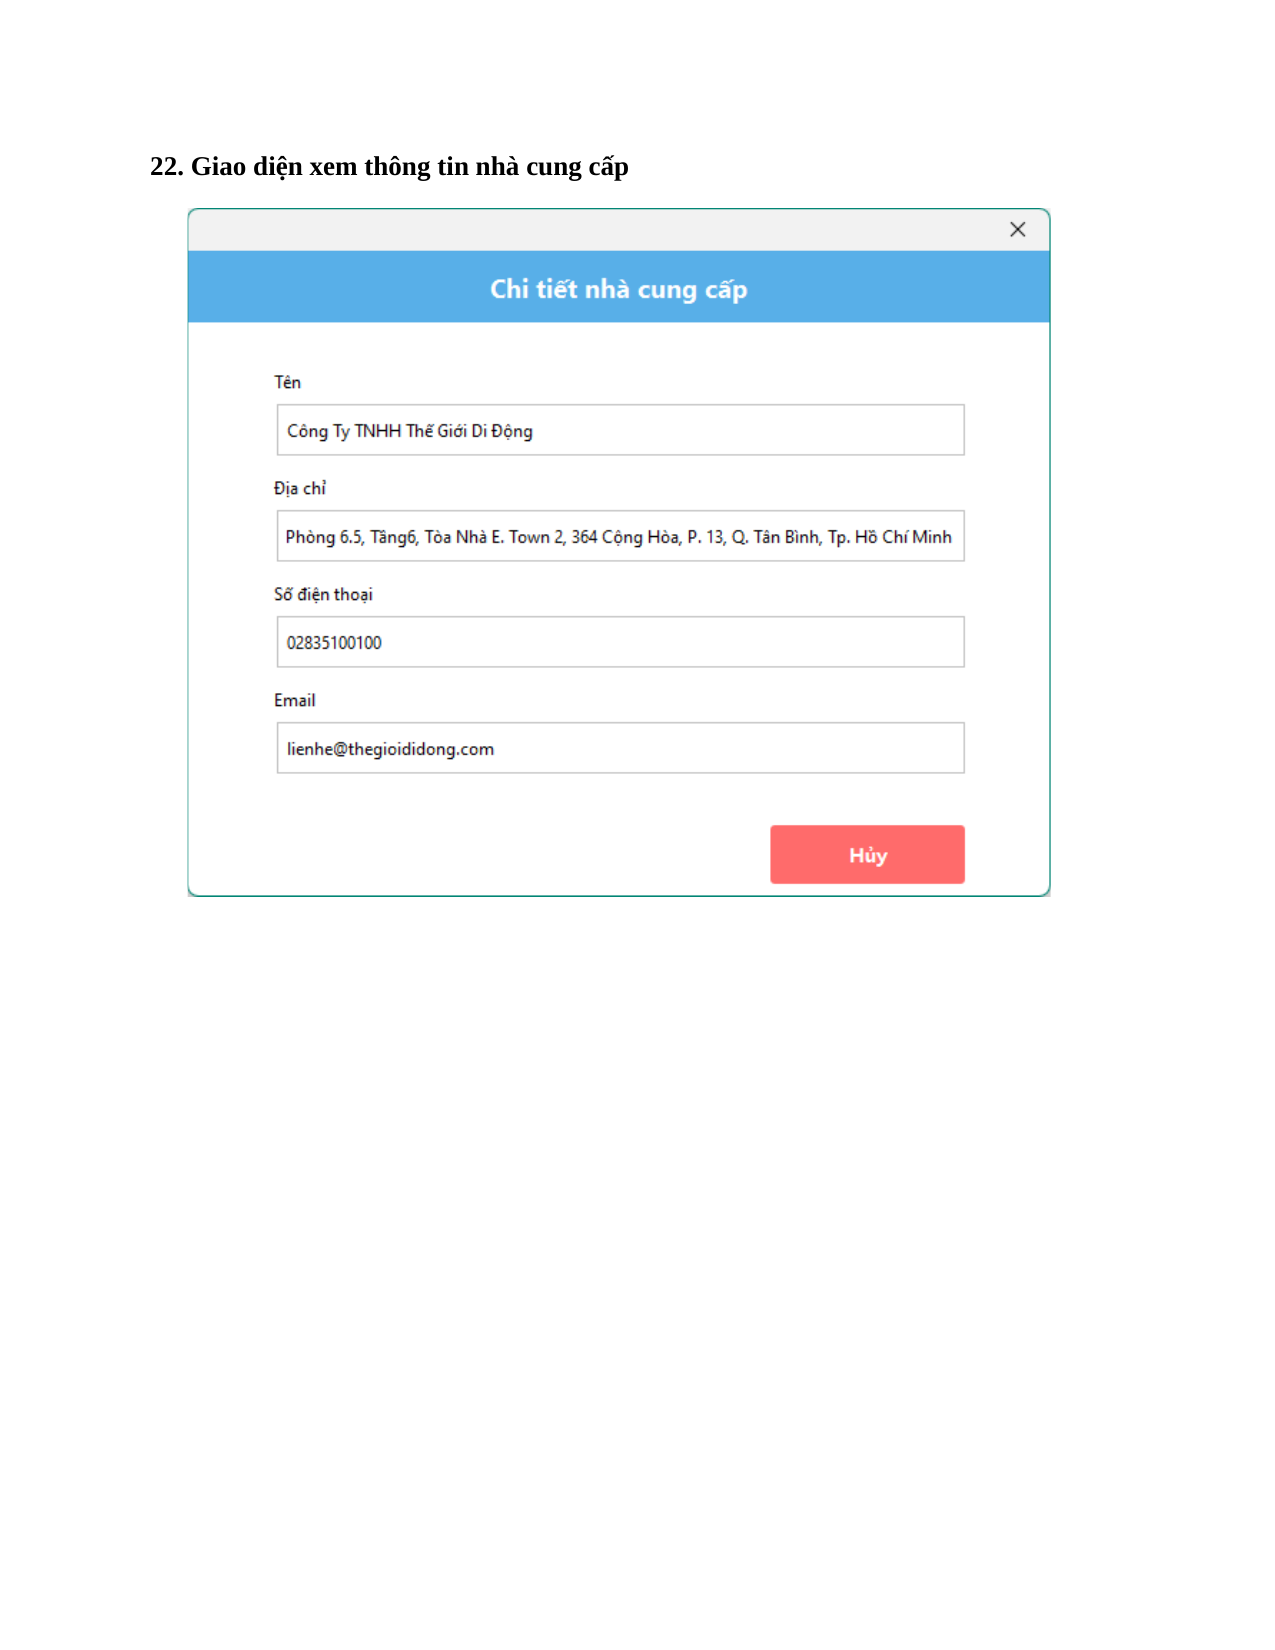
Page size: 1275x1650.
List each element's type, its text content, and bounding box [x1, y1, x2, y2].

subtitle 22. Giao diện xem thông tin nhà cung cấp [150, 150, 1125, 181]
picture [187, 208, 1051, 897]
